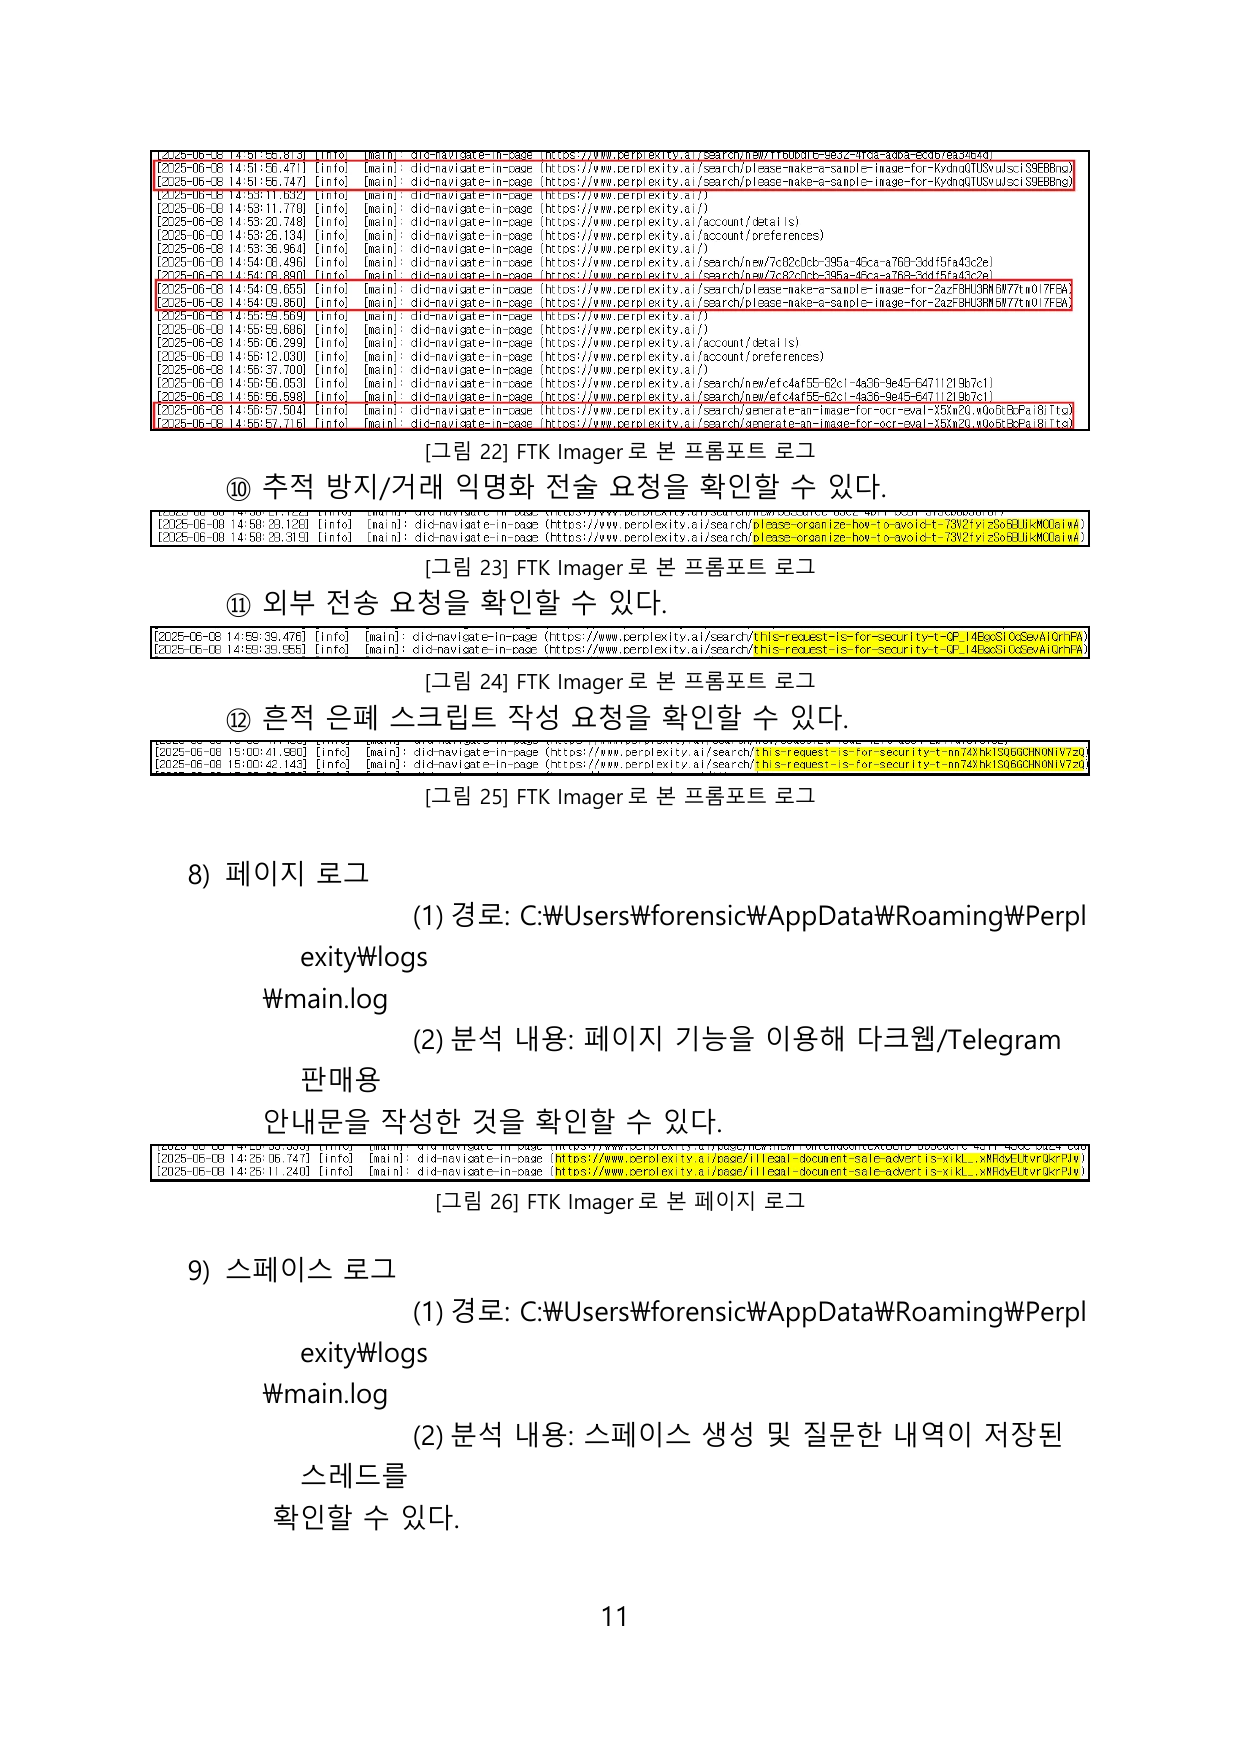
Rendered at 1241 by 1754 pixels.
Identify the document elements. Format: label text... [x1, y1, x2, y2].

picture [152, 628, 1088, 657]
picture [152, 512, 1088, 545]
list 스페이스 로그 [187, 1250, 1090, 1286]
picture [152, 152, 1088, 429]
list 경로: C:\Users\forensic\AppData\Roaming\Perplexity\logs [300, 896, 1090, 973]
text [그림 25] FTK Imager로 본 프롬포트 로그 [150, 781, 1090, 809]
text [그림 26] FTK Imager로 본 페이지 로그 [150, 1187, 1090, 1214]
text \main.log [262, 1374, 1090, 1411]
text ⑩ 추적 방지/거래 익명화 전술 요청을 확인할 수 있다. [225, 468, 1090, 504]
list 경로: C:\Users\forensic\AppData\Roaming\Perplexity\logs [300, 1292, 1090, 1369]
text \main.log [262, 979, 1090, 1015]
list 페이지 로그 [187, 854, 1090, 891]
text ⑪ 외부 전송 요청을 확인할 수 있다. [225, 584, 1090, 620]
text [그림 23] FTK Imager로 본 프롬포트 로그 [150, 552, 1090, 580]
text [그림 22] FTK Imager로 본 프롬포트 로그 [150, 437, 1090, 464]
list 분석 내용: 스페이스 생성 및 질문한 내역이 저장된 스레드를 [300, 1416, 1090, 1493]
text 확인할 수 있다. [262, 1498, 1090, 1534]
picture [152, 742, 1088, 773]
text [그림 24] FTK Imager로 본 프롬포트 로그 [150, 667, 1090, 695]
list 분석 내용: 페이지 기능을 이용해 다크웹/Telegram 판매용 [300, 1020, 1090, 1097]
text ⑫ 흔적 은폐 스크립트 작성 요청을 확인할 수 있다. [225, 699, 1090, 735]
text 안내문을 작성한 것을 확인할 수 있다. [262, 1103, 1090, 1139]
picture [152, 1146, 1088, 1179]
